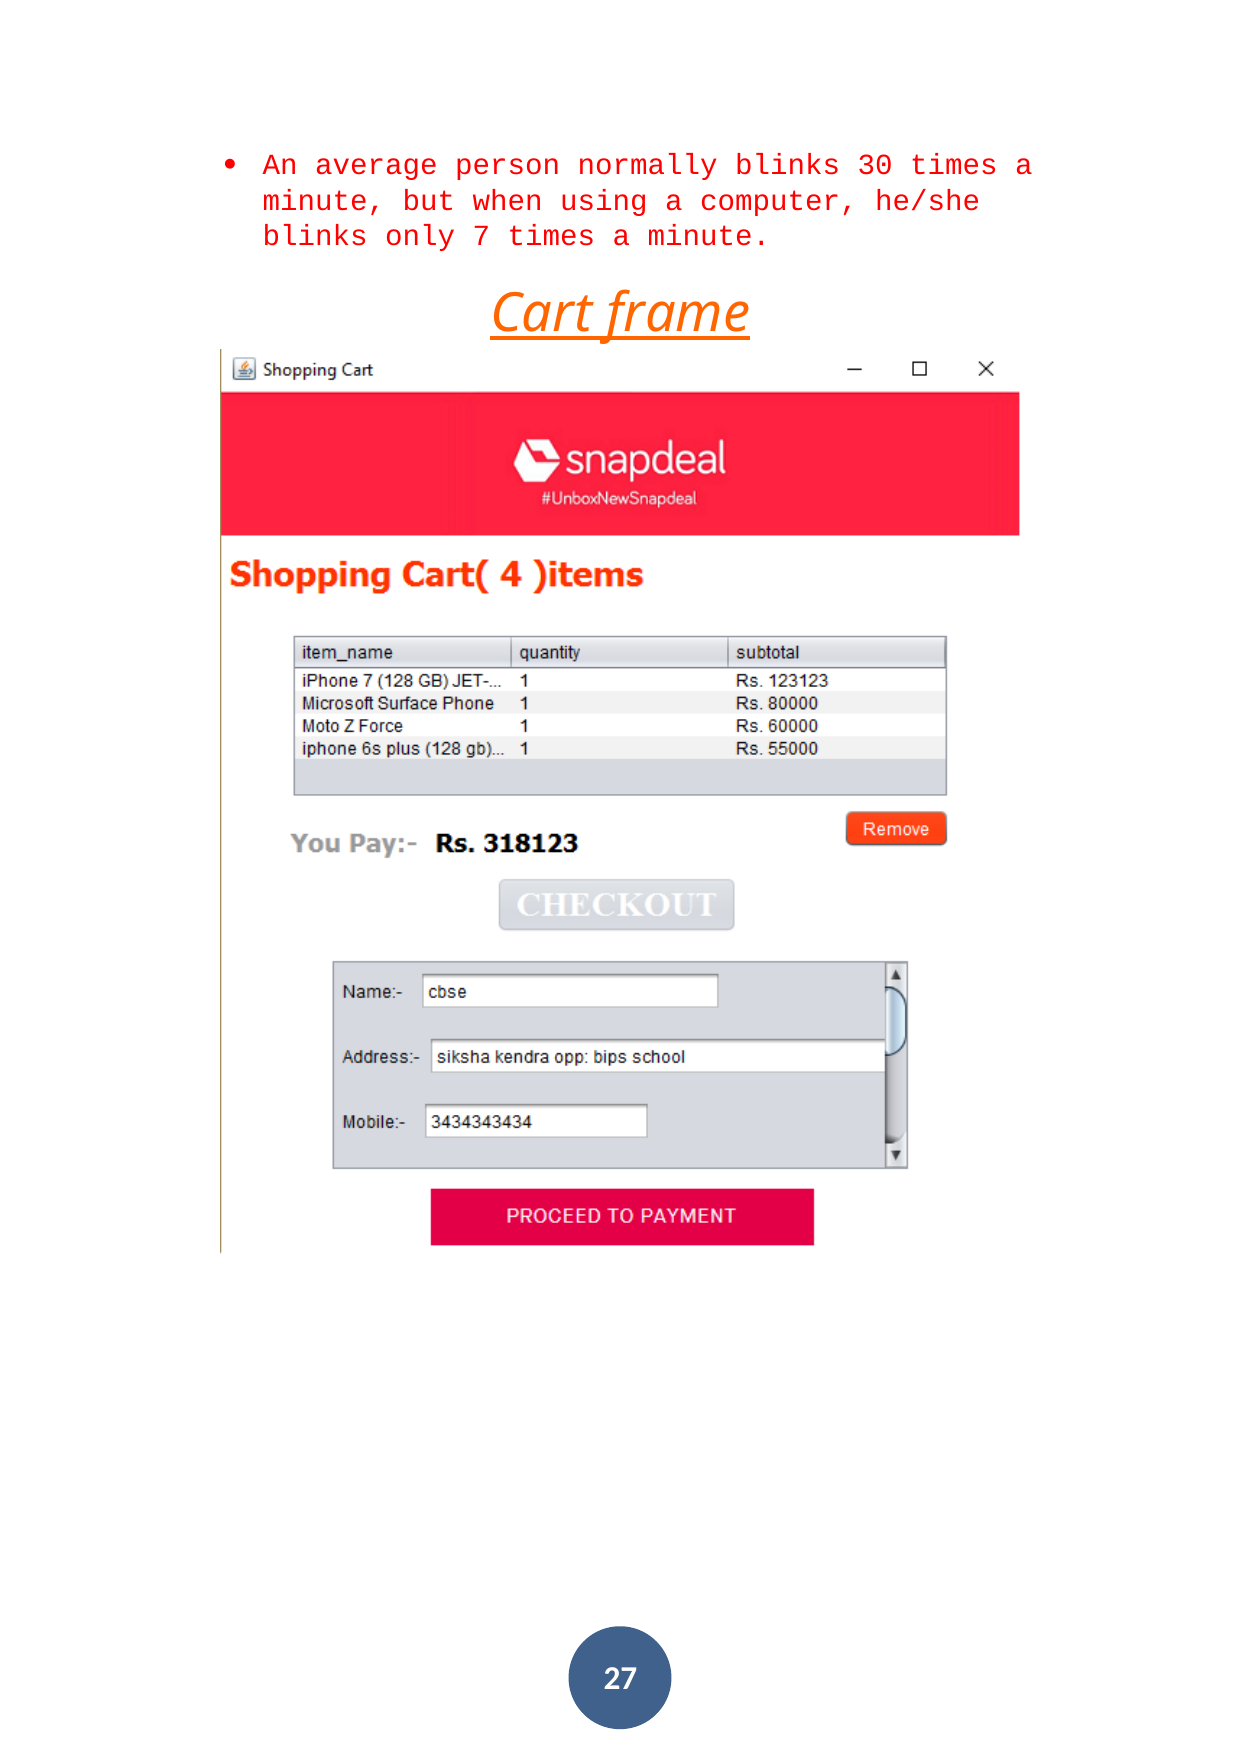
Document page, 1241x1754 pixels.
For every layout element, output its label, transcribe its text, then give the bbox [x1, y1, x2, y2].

picture [220, 349, 1020, 1254]
list An average person normally blinks 30 times a minute, but when using a computer, he/she blinks only 7 times a minute. [225, 150, 1090, 254]
